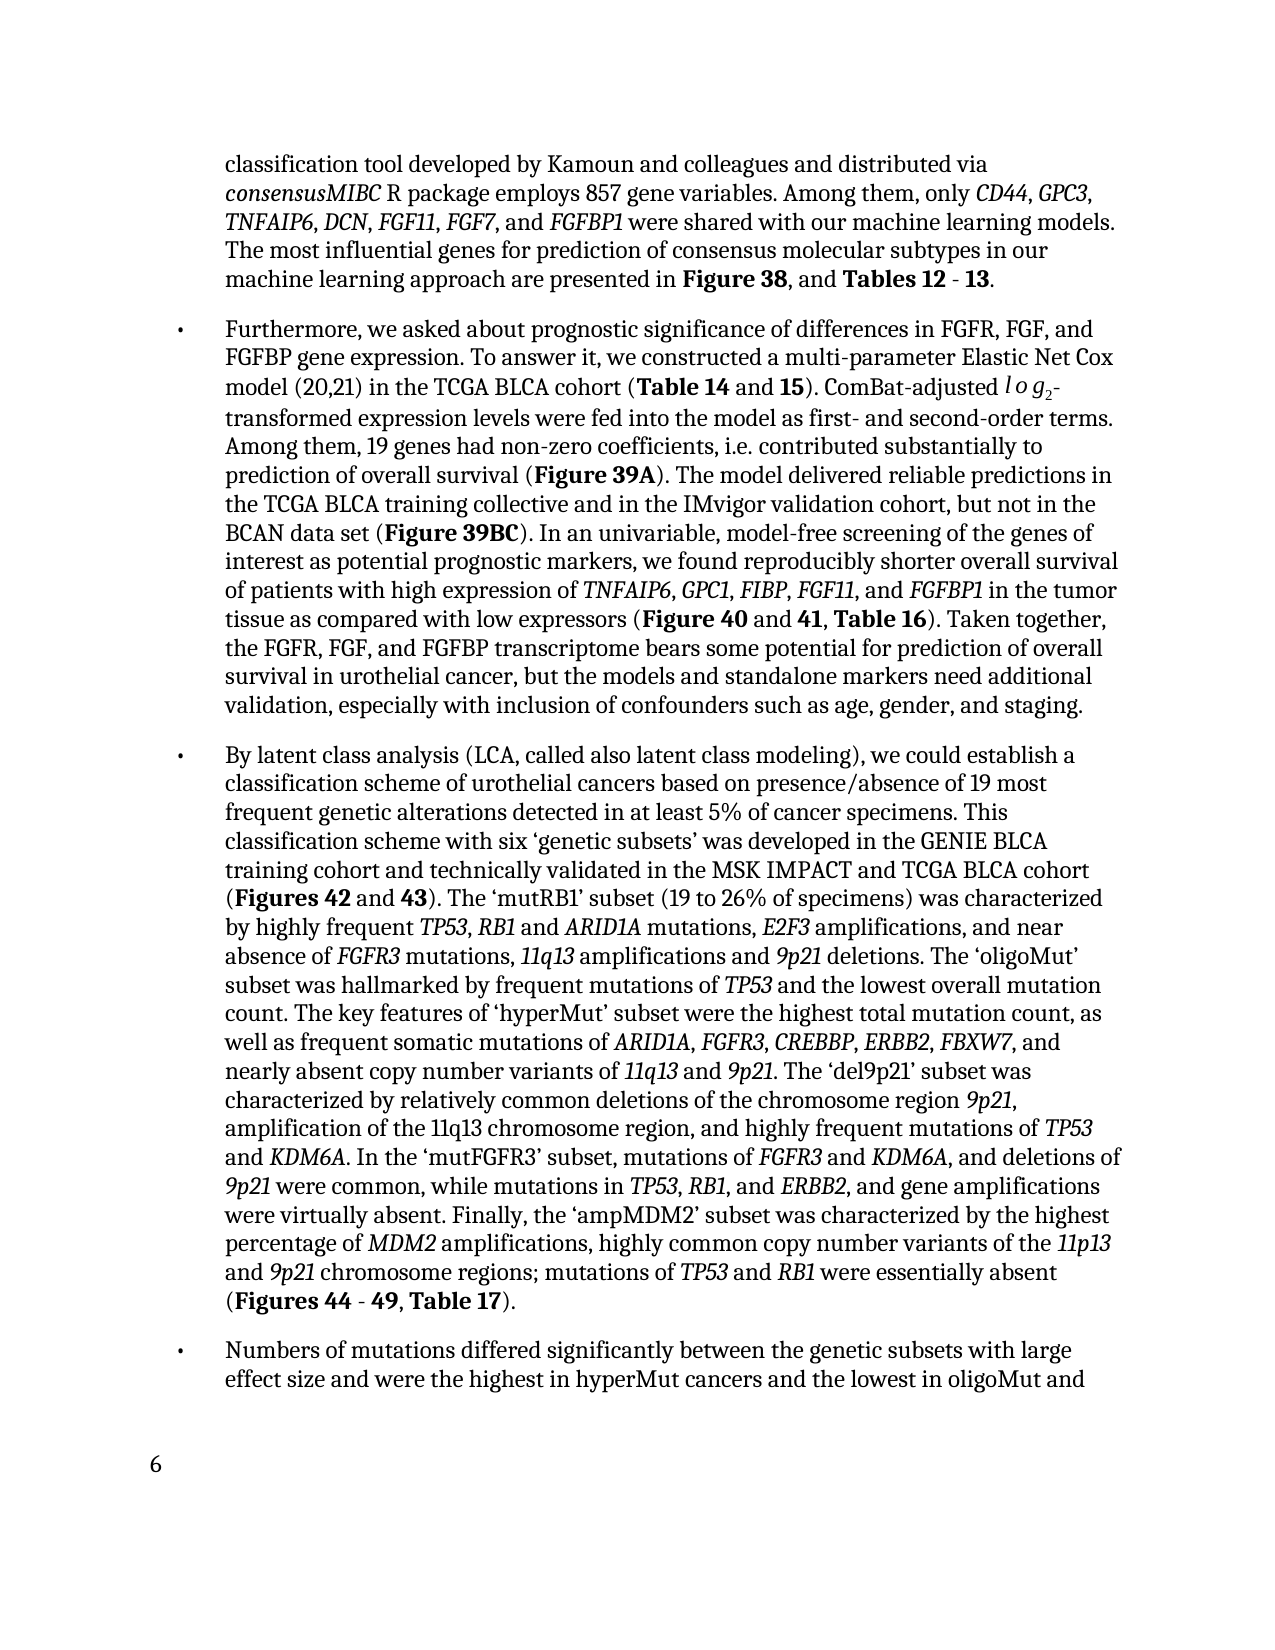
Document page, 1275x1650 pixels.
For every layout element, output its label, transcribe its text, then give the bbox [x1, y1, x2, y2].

list Furthermore, we asked about prognostic significance of differences in FGFR, FGF, and FGFBP gene expression. To answer it, we constructed a multi-parameter Elastic Net Cox model (20,21) in the TCGA BLCA cohort (Table 14 and 15). ComBat-adjusted -transformed expression levels were fed into the model as first- and second-order terms. Among them, 19 genes had non-zero coefficients, i.e. contributed substantially to prediction of overall survival (Figure 39A). The model delivered reliable predictions in the TCGA BLCA training collective and in the IMvigor validation cohort, but not in the BCAN data set (Figure 39BC). In an univariable, model-free screening of the genes of interest as potential prognostic markers, we found reproducibly shorter overall survival of patients with high expression of TNFAIP6, GPC1, FIBP, FGF11, and FGFBP1 in the tumor tissue as compared with low expressors (Figure 40 and 41, Table 16). Taken together, the FGFR, FGF, and FGFBP transcriptome bears some potential for prediction of overall survival in urothelial cancer, but the models and standalone markers need additional validation, especially with inclusion of confounders such as age, gender, and staging. [175, 314, 1125, 720]
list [175, 150, 1125, 294]
list By latent class analysis (LCA, called also latent class modeling), we could establish a classification scheme of urothelial cancers based on presence/absence of 19 most frequent genetic alterations detected in at least 5% of cancer specimens. This classification scheme with six ‘genetic subsets’ was developed in the GENIE BLCA training cohort and technically validated in the MSK IMPACT and TCGA BLCA cohort (Figures 42 and 43). The ‘mutRB1’ subset (19 to 26% of specimens) was characterized by highly frequent TP53, RB1 and ARID1A mutations, E2F3 amplifications, and near absence of FGFR3 mutations, 11q13 amplifications and 9p21 deletions. The ‘oligoMut’ subset was hallmarked by frequent mutations of TP53 and the lowest overall mutation count. The key features of ‘hyperMut’ subset were the highest total mutation count, as well as frequent somatic mutations of ARID1A, FGFR3, CREBBP, ERBB2, FBXW7, and nearly absent copy number variants of 11q13 and 9p21. The ‘del9p21’ subset was characterized by relatively common deletions of the chromosome region 9p21, amplification of the 11q13 chromosome region, and highly frequent mutations of TP53 and KDM6A. In the ‘mutFGFR3’ subset, mutations of FGFR3 and KDM6A, and deletions of 9p21 were common, while mutations in TP53, RB1, and ERBB2, and gene amplifications were virtually absent. Finally, the ‘ampMDM2’ subset was characterized by the highest percentage of MDM2 amplifications, highly common copy number variants of the 11p13 and 9p21 chromosome regions; mutations of TP53 and RB1 were essentially absent (Figures 44 - 49, Table 17). [175, 741, 1125, 1316]
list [175, 1336, 1125, 1394]
